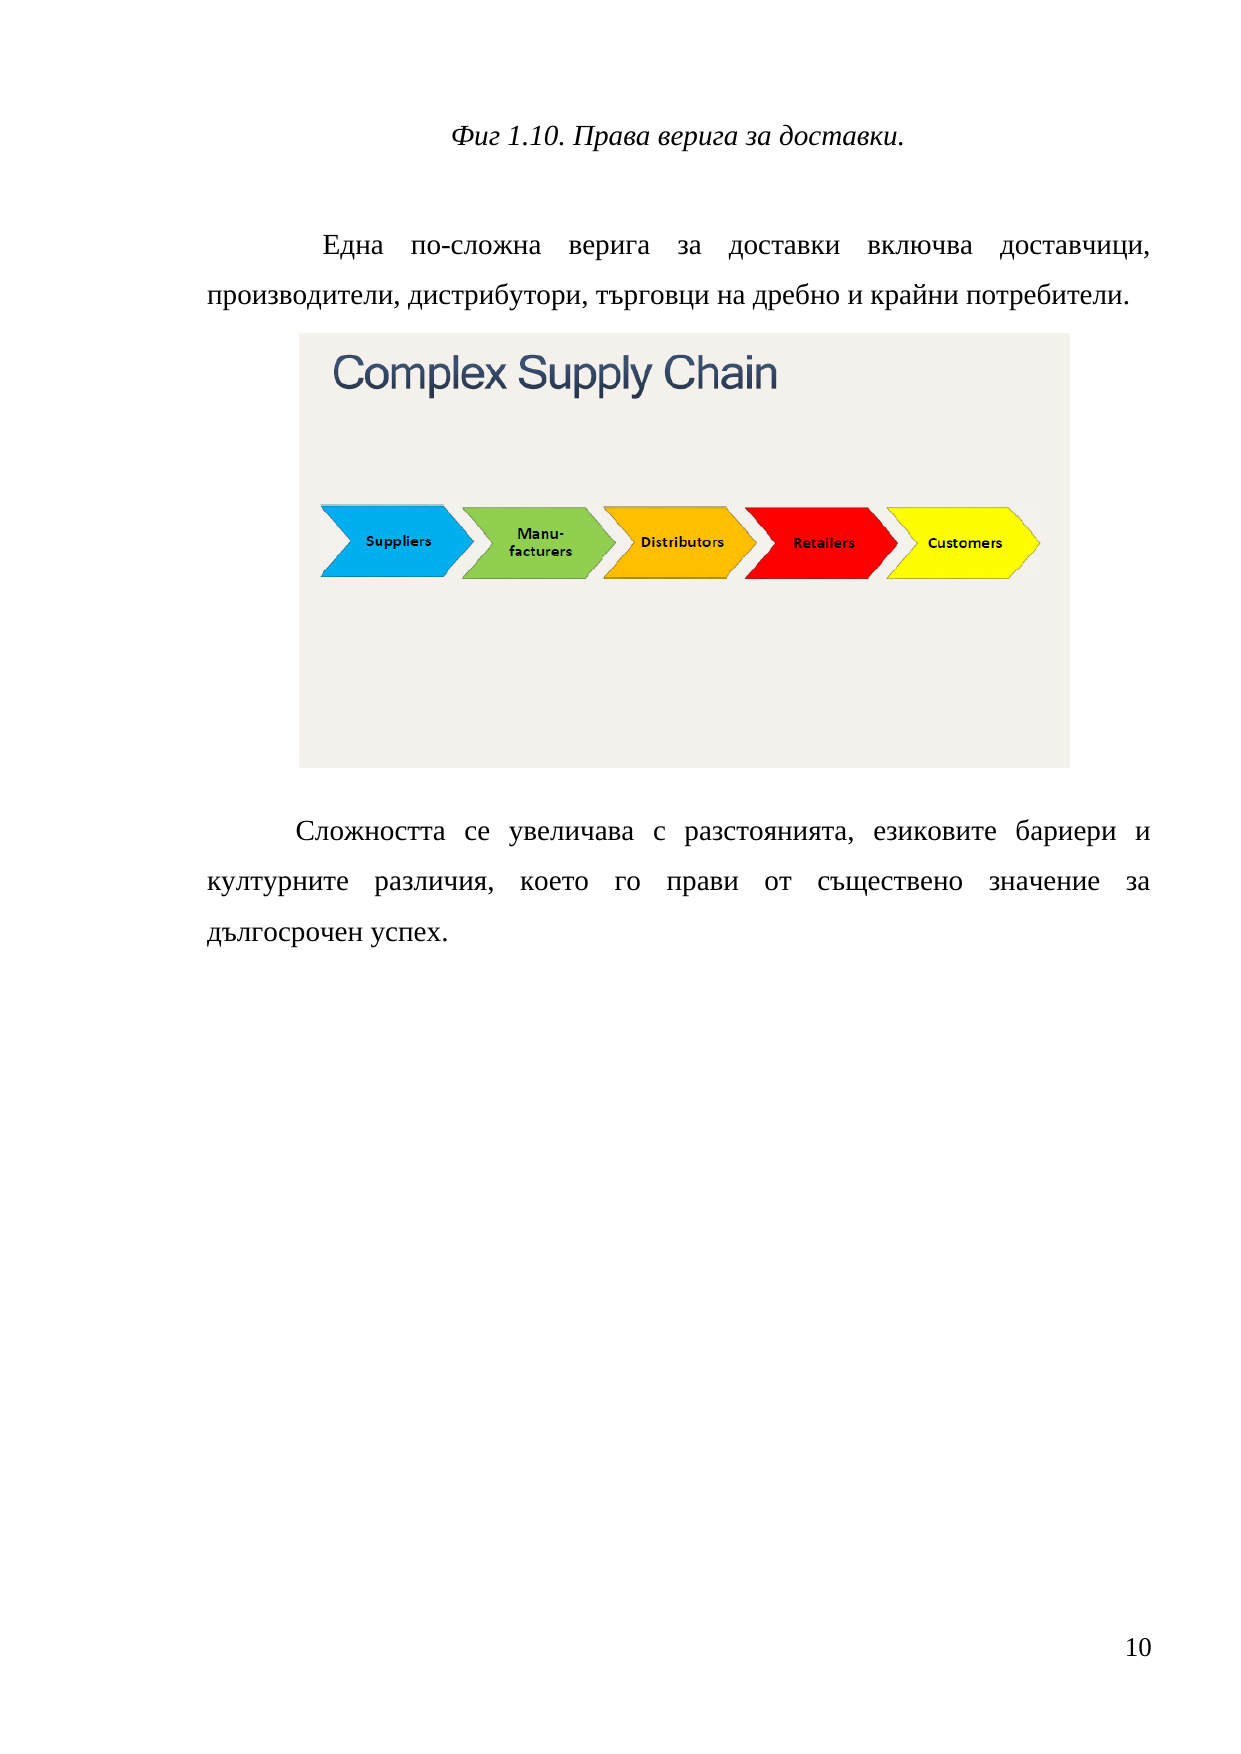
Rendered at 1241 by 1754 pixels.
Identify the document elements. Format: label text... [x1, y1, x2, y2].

title Фиг 1.10. Права верига за доставки. [266, 118, 1092, 152]
text Сложността се увеличава с разстоянията, езиковите бариери и културните различия, което го прави от съществено значение за дългосрочен успех. [207, 813, 1152, 947]
picture [295, 327, 1093, 797]
text Една по-сложна верига за доставки включва доставчици, производители, дистрибутори, търговци на дребно и крайни потребители. [207, 227, 1152, 311]
